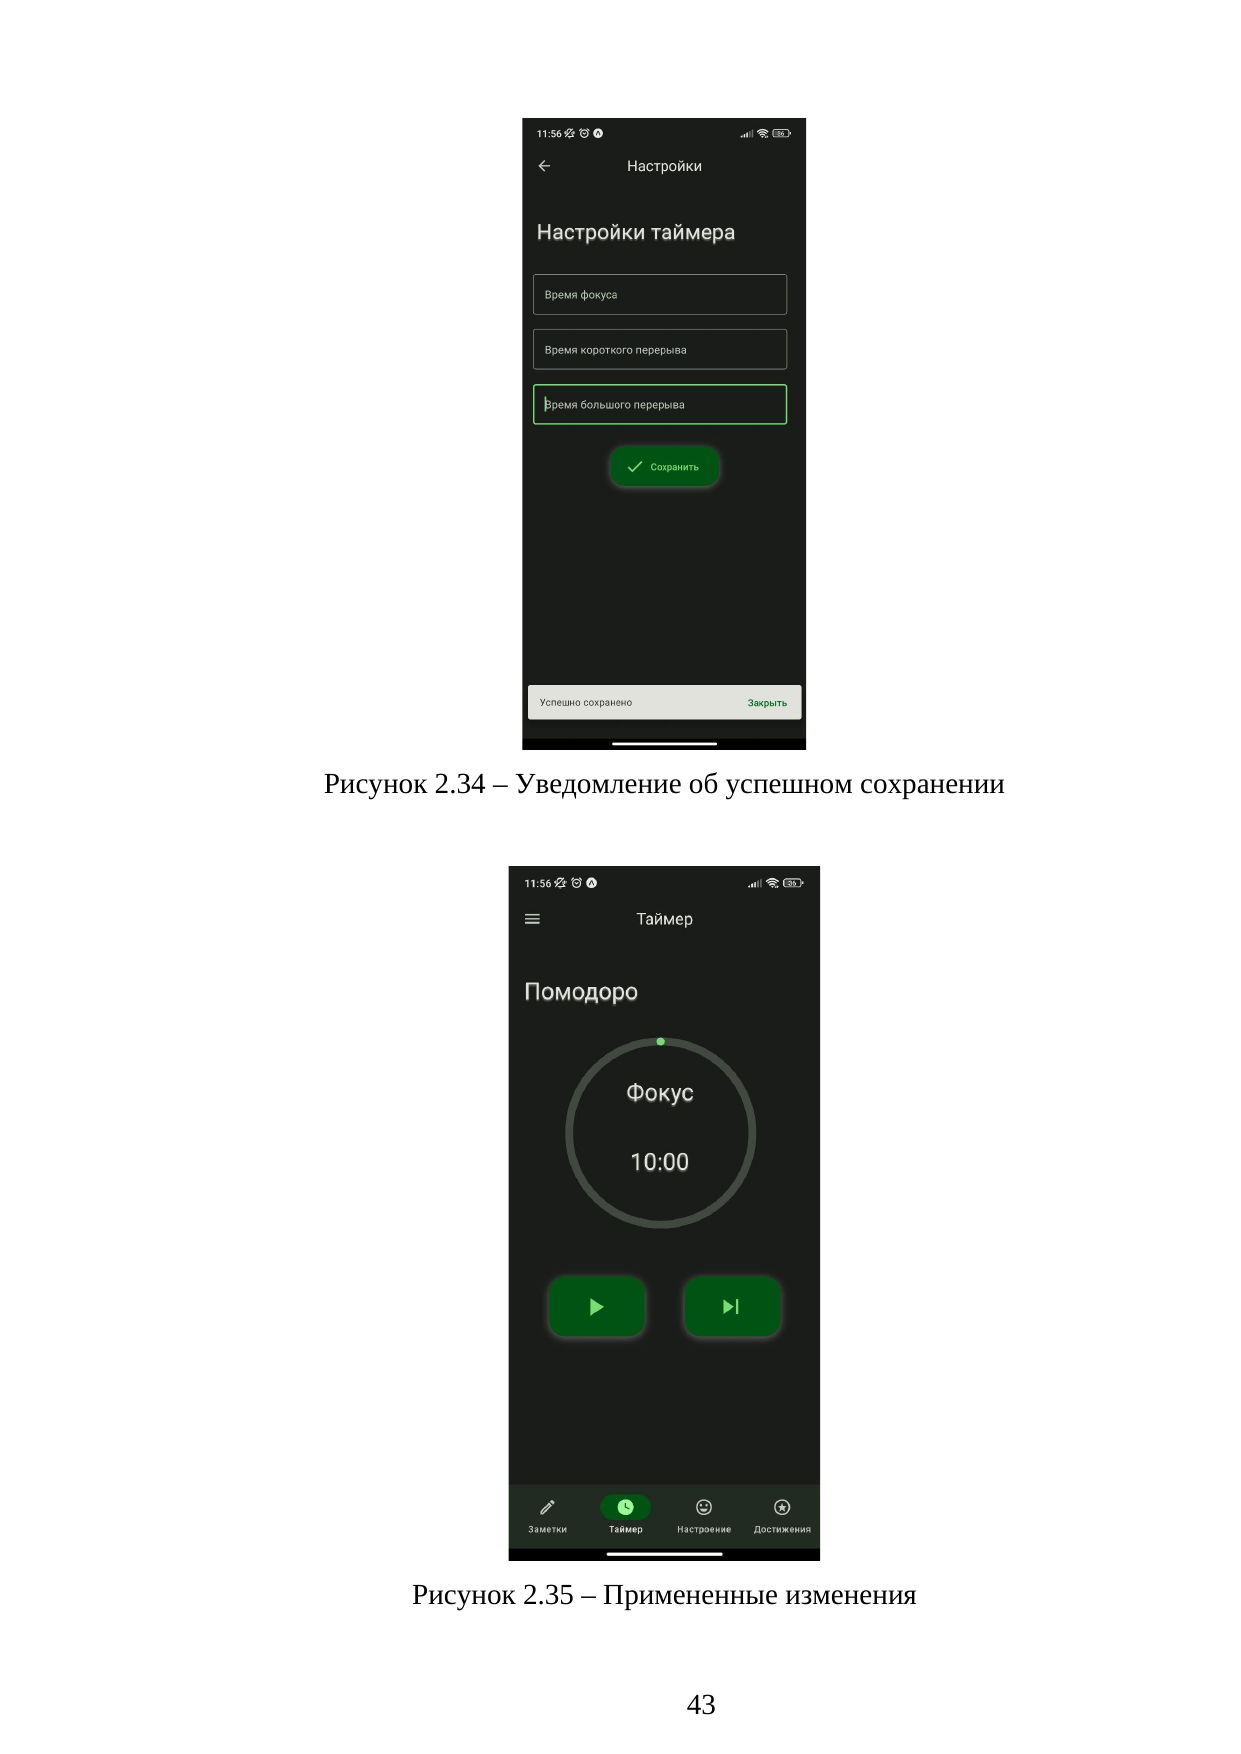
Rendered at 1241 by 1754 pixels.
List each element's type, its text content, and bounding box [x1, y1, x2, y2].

picture [522, 118, 807, 750]
text Рисунок 2.35 – Примененные изменения [177, 1577, 1152, 1611]
picture [508, 866, 821, 1561]
text Рисунок 2.34 – Уведомление об успешном сохранении [177, 766, 1152, 799]
